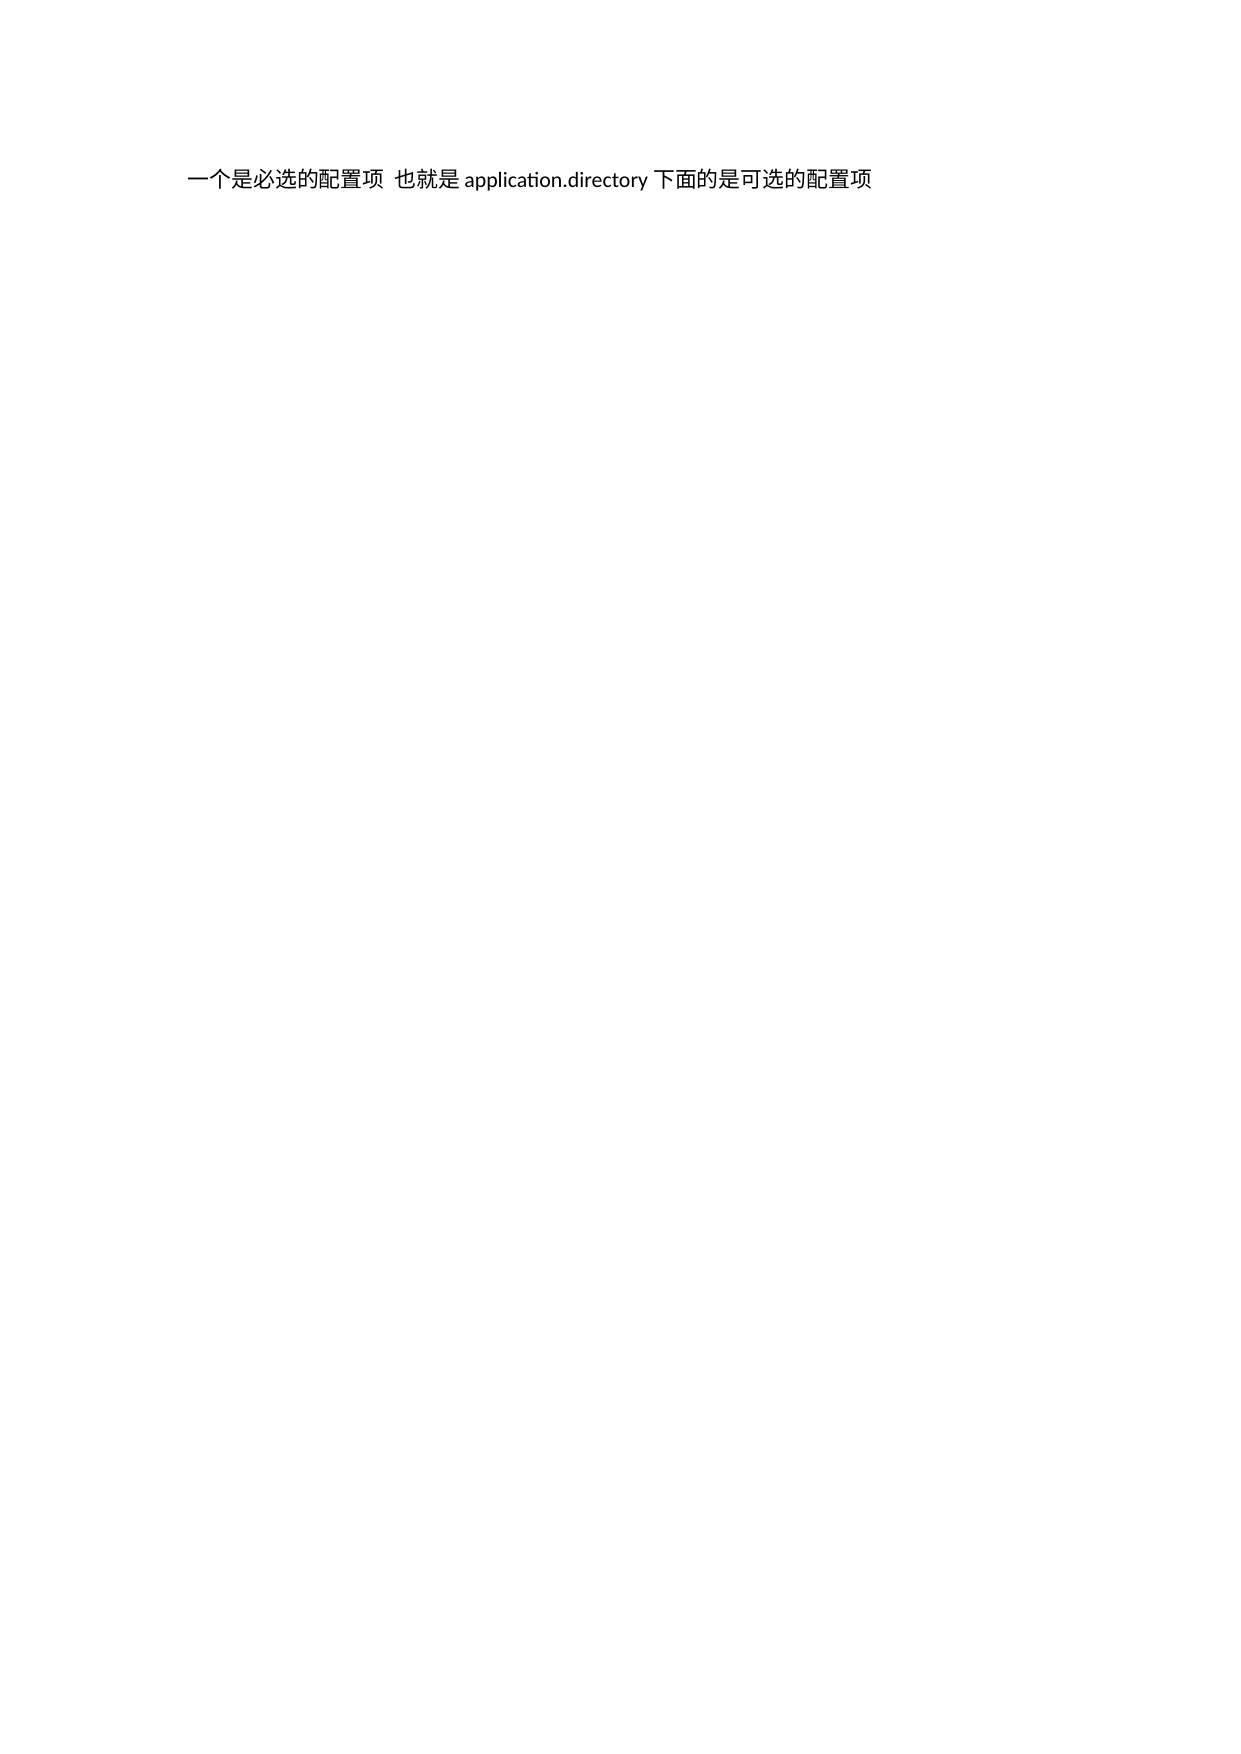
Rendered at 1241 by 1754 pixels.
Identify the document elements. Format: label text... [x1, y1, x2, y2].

text 一个是必选的配置项 也就是application.directory 下面的是可选的配置项 [187, 162, 1053, 194]
